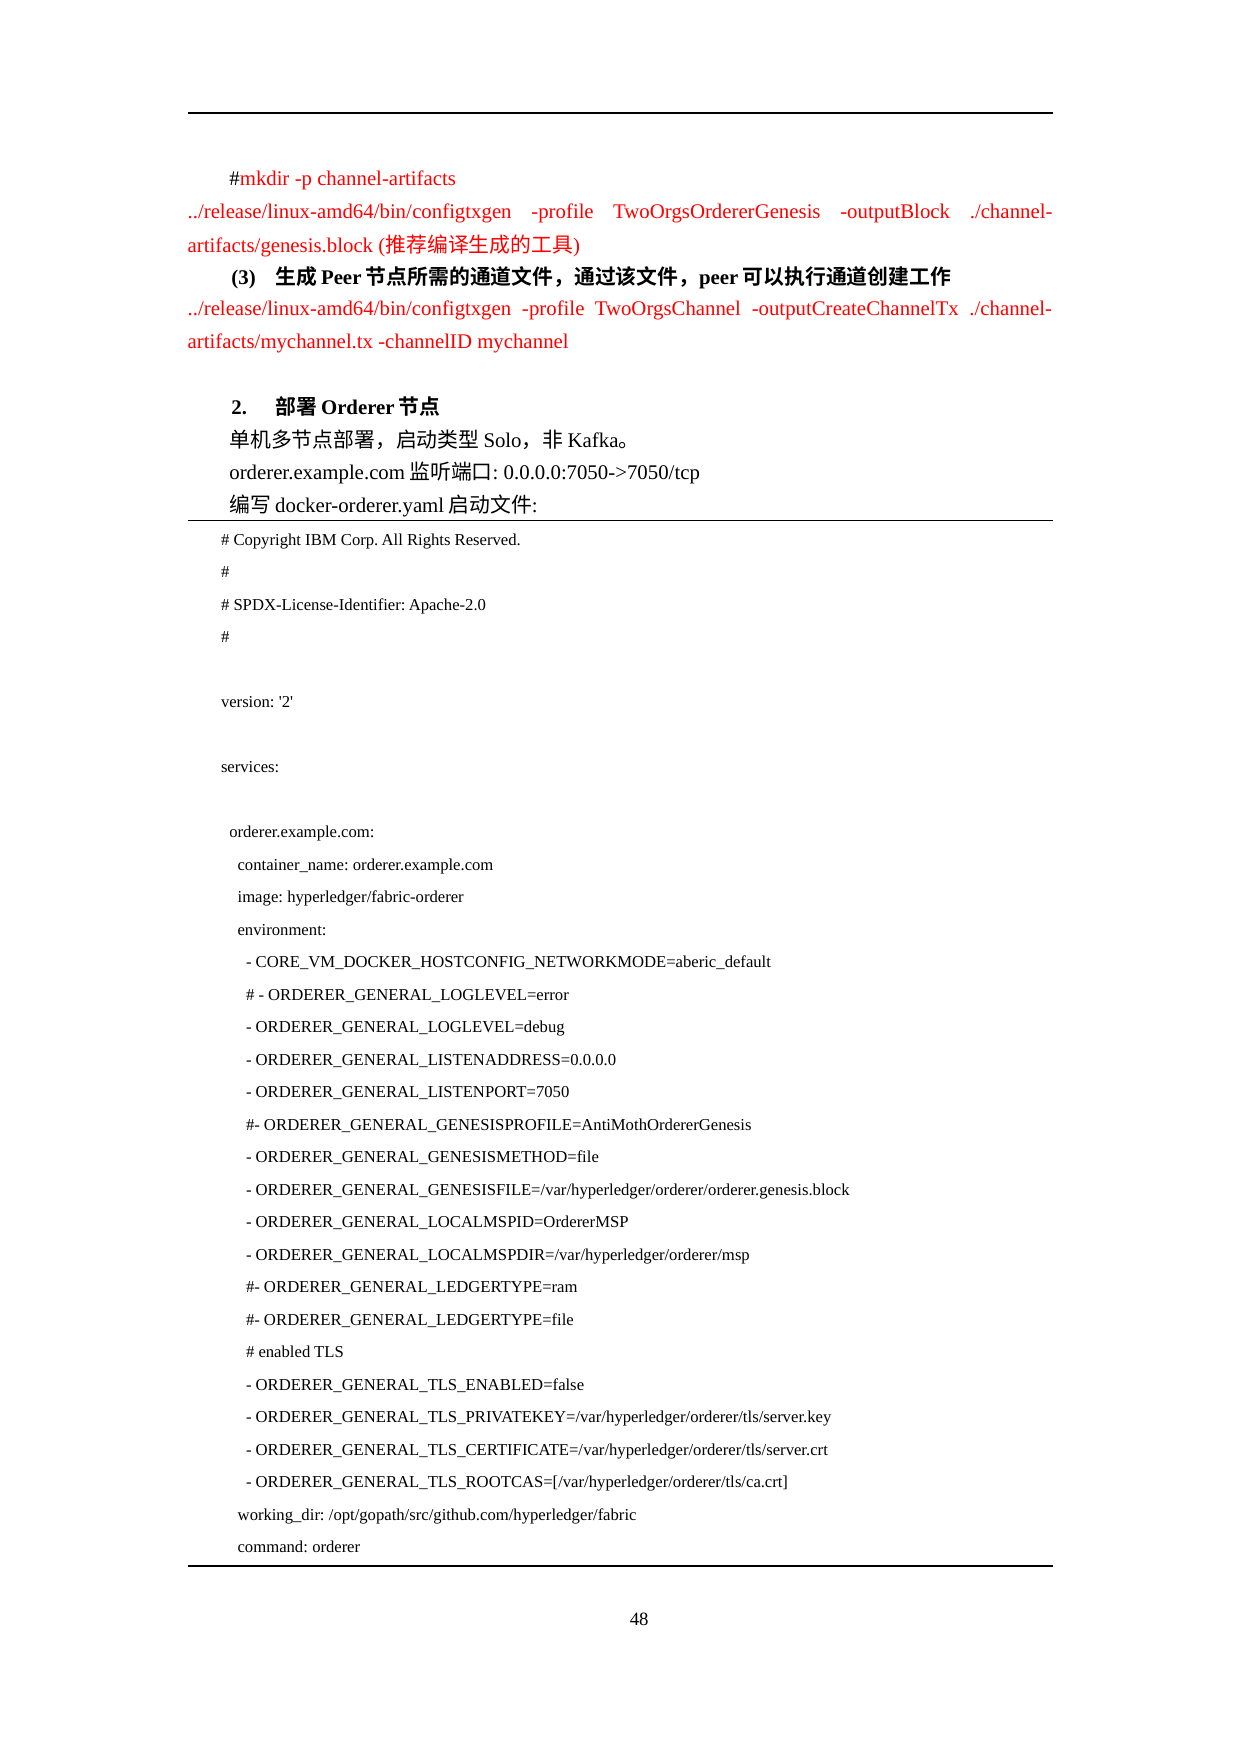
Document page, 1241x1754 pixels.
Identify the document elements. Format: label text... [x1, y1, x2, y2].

text services: [187, 751, 1053, 783]
text command: orderer [187, 1527, 1053, 1567]
text - ORDERER_GENERAL_GENESISMETHOD=file [187, 1141, 1053, 1173]
text # [187, 621, 1053, 653]
text - ORDERER_GENERAL_TLS_ROOTCAS=[/var/hyperledger/orderer/tls/ca.crt] [187, 1466, 1053, 1498]
subtitle 部署Orderer节点 [231, 389, 1053, 422]
text environment: [187, 913, 1053, 946]
text ../release/linux-amd64/bin/configtxgen -profile TwoOrgsOrdererGenesis -outputBlock ./channel-artifacts/genesis.block (推荐编译生成的工具) [187, 194, 1053, 259]
text orderer.example.com监听端口: 0.0.0.0:7050->7050/tcp [187, 454, 1053, 487]
subtitle 生成Peer节点所需的通道文件，通过该文件，peer可以执行通道创建工作 [231, 259, 1053, 292]
text # SPDX-License-Identifier: Apache-2.0 [187, 588, 1053, 621]
text orderer.example.com: [187, 816, 1053, 848]
text - ORDERER_GENERAL_GENESISFILE=/var/hyperledger/orderer/orderer.genesis.block [187, 1173, 1053, 1206]
text - ORDERER_GENERAL_TLS_PRIVATEKEY=/var/hyperledger/orderer/tls/server.key [187, 1401, 1053, 1433]
text - ORDERER_GENERAL_LOCALMSPID=OrdererMSP [187, 1206, 1053, 1238]
text #mkdir -p channel-artifacts [187, 162, 1053, 194]
text # Copyright IBM Corp. All Rights Reserved. [187, 521, 1053, 556]
text #- ORDERER_GENERAL_GENESISPROFILE=AntiMothOrdererGenesis [187, 1108, 1053, 1141]
text #- ORDERER_GENERAL_LEDGERTYPE=ram [187, 1271, 1053, 1303]
text working_dir: /opt/gopath/src/github.com/hyperledger/fabric [187, 1498, 1053, 1527]
text - ORDERER_GENERAL_TLS_ENABLED=false [187, 1368, 1053, 1401]
text #- ORDERER_GENERAL_LEDGERTYPE=file [187, 1303, 1053, 1336]
text container_name: orderer.example.com [187, 848, 1053, 881]
text - ORDERER_GENERAL_TLS_CERTIFICATE=/var/hyperledger/orderer/tls/server.crt [187, 1433, 1053, 1466]
text # - ORDERER_GENERAL_LOGLEVEL=error [187, 978, 1053, 1011]
text # enabled TLS [187, 1336, 1053, 1368]
text ../release/linux-amd64/bin/configtxgen -profile TwoOrgsChannel -outputCreateChannelTx ./channel-artifacts/mychannel.tx -channelID mychannel [187, 292, 1053, 357]
text 单机多节点部署，启动类型Solo，非Kafka。 [187, 422, 1053, 454]
text - ORDERER_GENERAL_LOGLEVEL=debug [187, 1011, 1053, 1043]
text 编写docker-orderer.yaml启动文件: [187, 487, 1053, 519]
text - ORDERER_GENERAL_LOCALMSPDIR=/var/hyperledger/orderer/msp [187, 1238, 1053, 1271]
text image: hyperledger/fabric-orderer [187, 881, 1053, 913]
text - ORDERER_GENERAL_LISTENADDRESS=0.0.0.0 [187, 1043, 1053, 1076]
text version: '2' [187, 686, 1053, 718]
text # [187, 556, 1053, 588]
text - CORE_VM_DOCKER_HOSTCONFIG_NETWORKMODE=aberic_default [187, 946, 1053, 978]
text - ORDERER_GENERAL_LISTENPORT=7050 [187, 1076, 1053, 1108]
